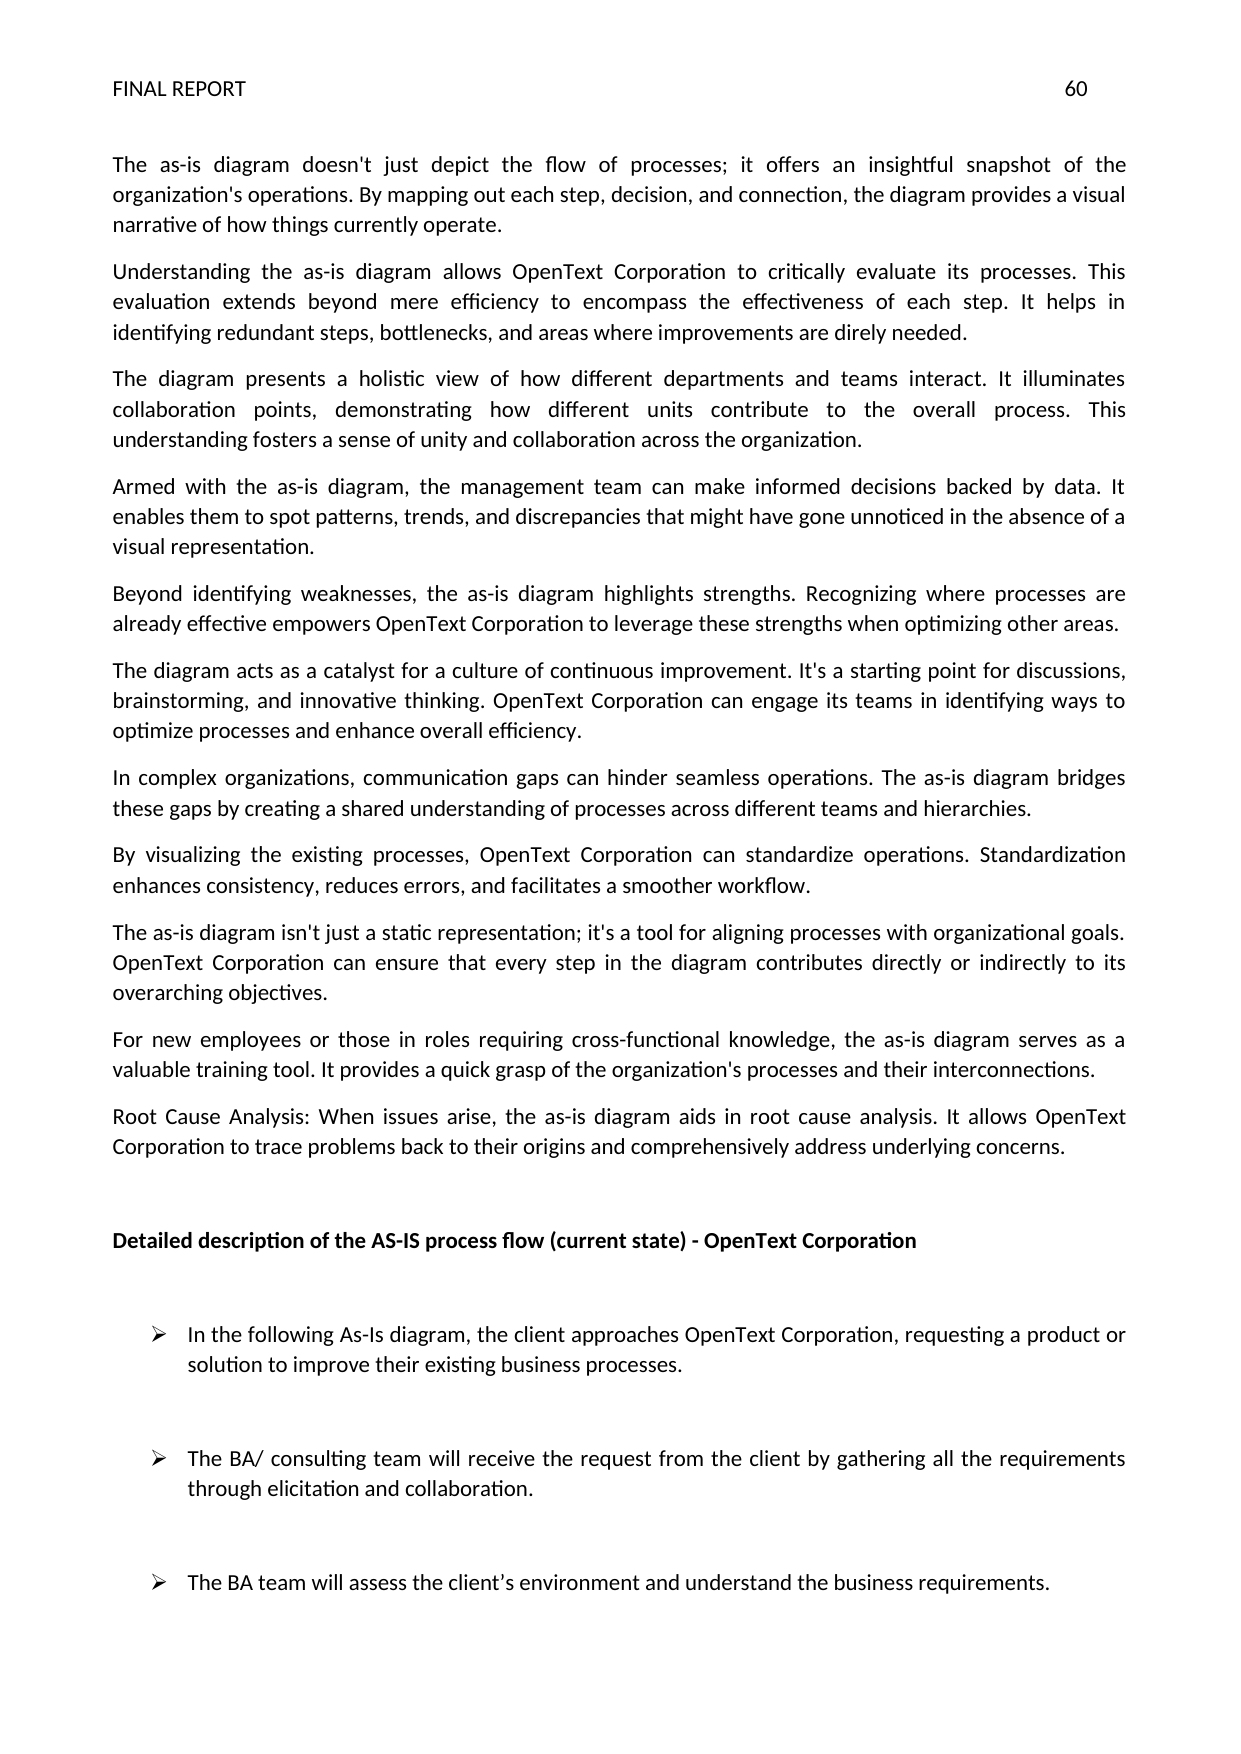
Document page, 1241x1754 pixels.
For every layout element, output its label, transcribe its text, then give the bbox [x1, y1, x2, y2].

text Root Cause Analysis: When issues arise, the as-is diagram aids in root cause analysis. It allows OpenText Corporation to trace problems back to their origins and comprehensively address underlying concerns. [112, 1102, 1128, 1160]
text Detailed description of the AS-IS process flow (current state) - OpenText Corporation [112, 1226, 1128, 1254]
text By visualizing the existing processes, OpenText Corporation can standardize operations. Standardization enhances consistency, reduces errors, and facilitates a smoother workflow. [112, 841, 1128, 899]
text The as-is diagram doesn't just depict the flow of processes; it offers an insightful snapshot of the organization's operations. By mapping out each step, decision, and connection, the diagram provides a visual narrative of how things currently operate. [112, 150, 1128, 238]
list The BA/ consulting team will receive the request from the client by gathering all the requirements through elicitation and collaboration. [150, 1444, 1128, 1502]
list The BA team will assess the client’s environment and understand the business requirements. [150, 1568, 1128, 1596]
list In the following As-Is diagram, the client approaches OpenText Corporation, requesting a product or solution to improve their existing business processes. [150, 1320, 1128, 1378]
text In complex organizations, communication gaps can hinder seamless operations. The as-is diagram bridges these gaps by creating a shared understanding of processes across different teams and hierarchies. [112, 763, 1128, 822]
text For new employees or those in roles requiring cross-functional knowledge, the as-is diagram serves as a valuable training tool. It provides a quick grasp of the organization's processes and their interconnections. [112, 1025, 1128, 1083]
text The diagram presents a holistic view of how different departments and teams interact. It illuminates collaboration points, demonstrating how different units contribute to the overall process. This understanding fosters a sense of unity and collaboration across the organization. [112, 364, 1128, 453]
text The diagram acts as a catalyst for a culture of continuous improvement. It's a starting point for discussions, brainstorming, and innovative thinking. OpenText Corporation can engage its teams in identifying ways to optimize processes and enhance overall efficiency. [112, 656, 1128, 745]
text Beyond identifying weaknesses, the as-is diagram highlights strengths. Recognizing where processes are already effective empowers OpenText Corporation to leverage these strengths when optimizing other areas. [112, 579, 1128, 637]
text The as-is diagram isn't just a static representation; it's a tool for aligning processes with organizational goals. OpenText Corporation can ensure that every step in the diagram contributes directly or indirectly to its overarching objectives. [112, 918, 1128, 1006]
text Understanding the as-is diagram allows OpenText Corporation to critically evaluate its processes. This evaluation extends beyond mere efficiency to encompass the effectiveness of each step. It helps in identifying redundant steps, bottlenecks, and areas where improvements are direly needed. [112, 257, 1128, 346]
text Armed with the as-is diagram, the management team can make informed decisions backed by data. It enables them to spot patterns, trends, and discrepancies that might have gone unnoticed in the absence of a visual representation. [112, 472, 1128, 560]
